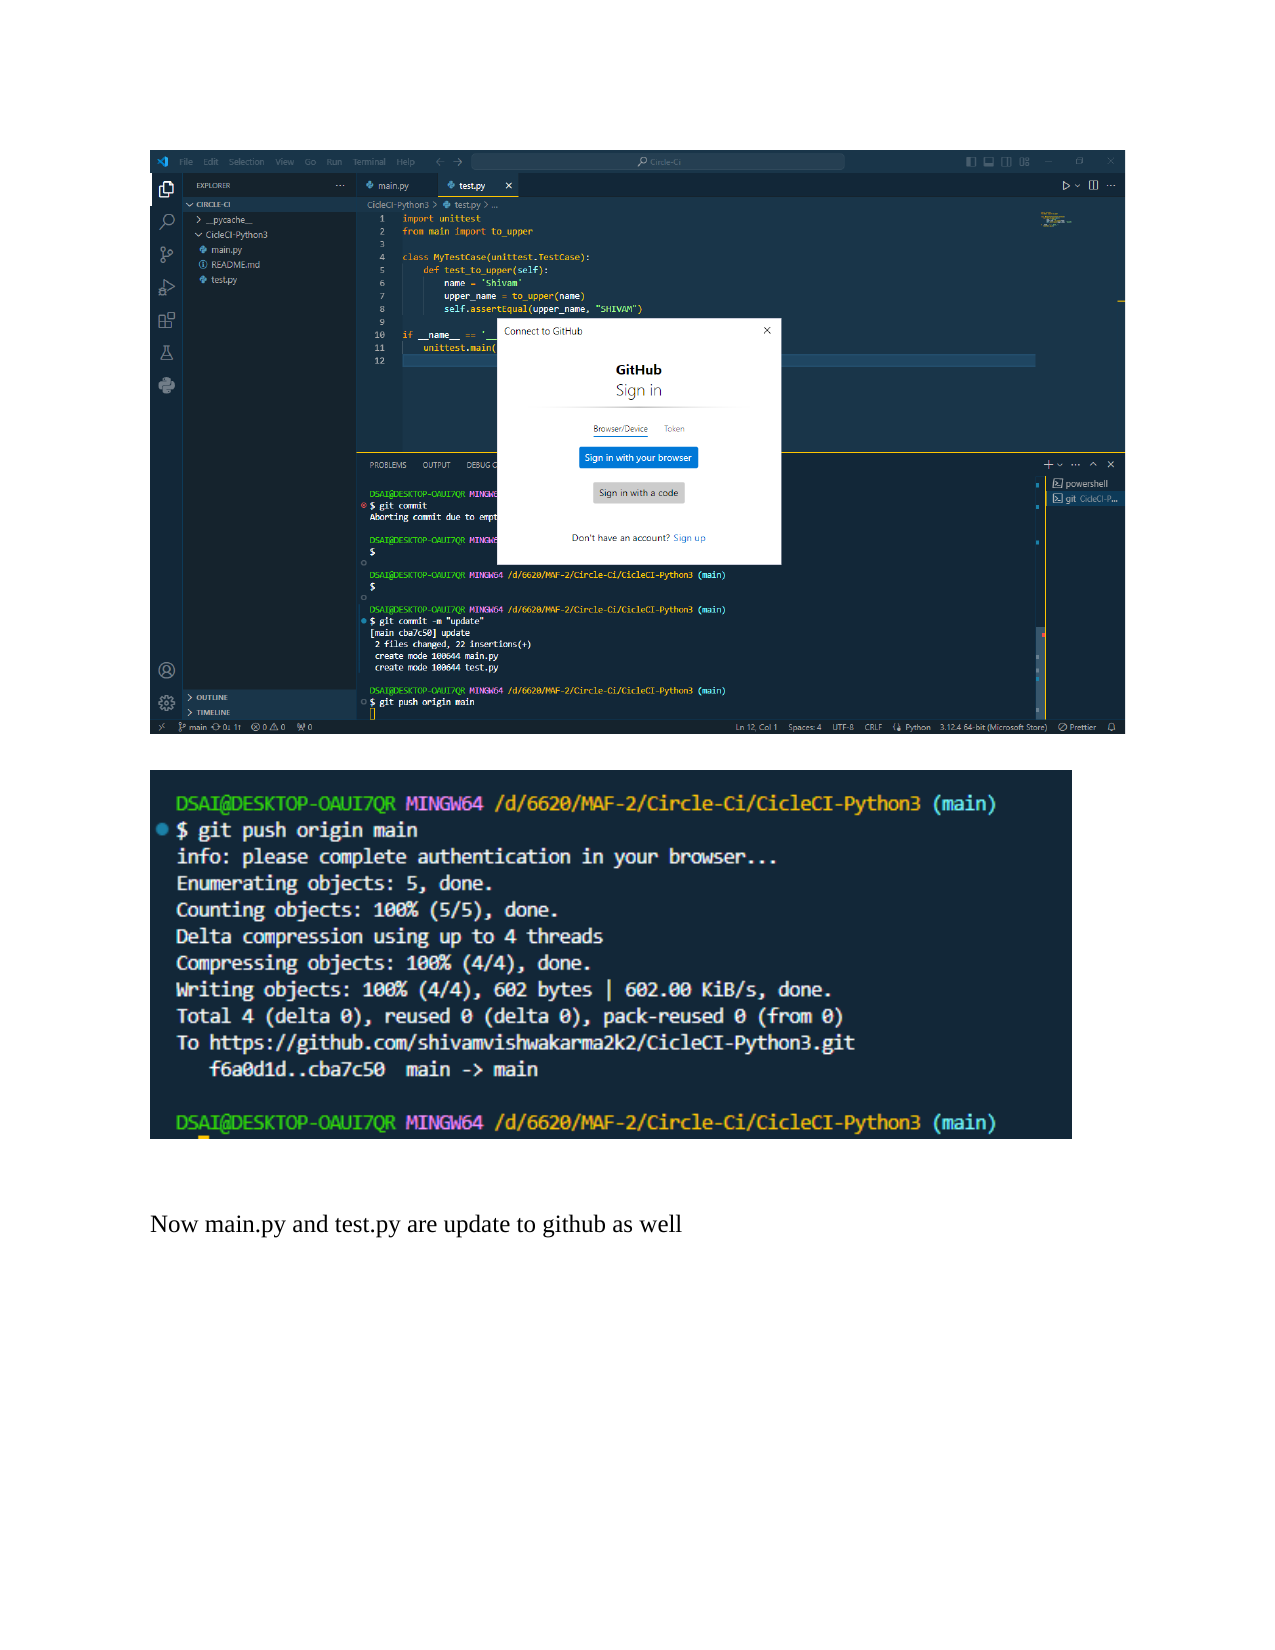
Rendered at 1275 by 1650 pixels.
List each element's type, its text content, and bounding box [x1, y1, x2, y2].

picture [150, 770, 1072, 1139]
picture [150, 150, 1125, 734]
text Now main.py and test.py are update to github as well [150, 1209, 1125, 1238]
